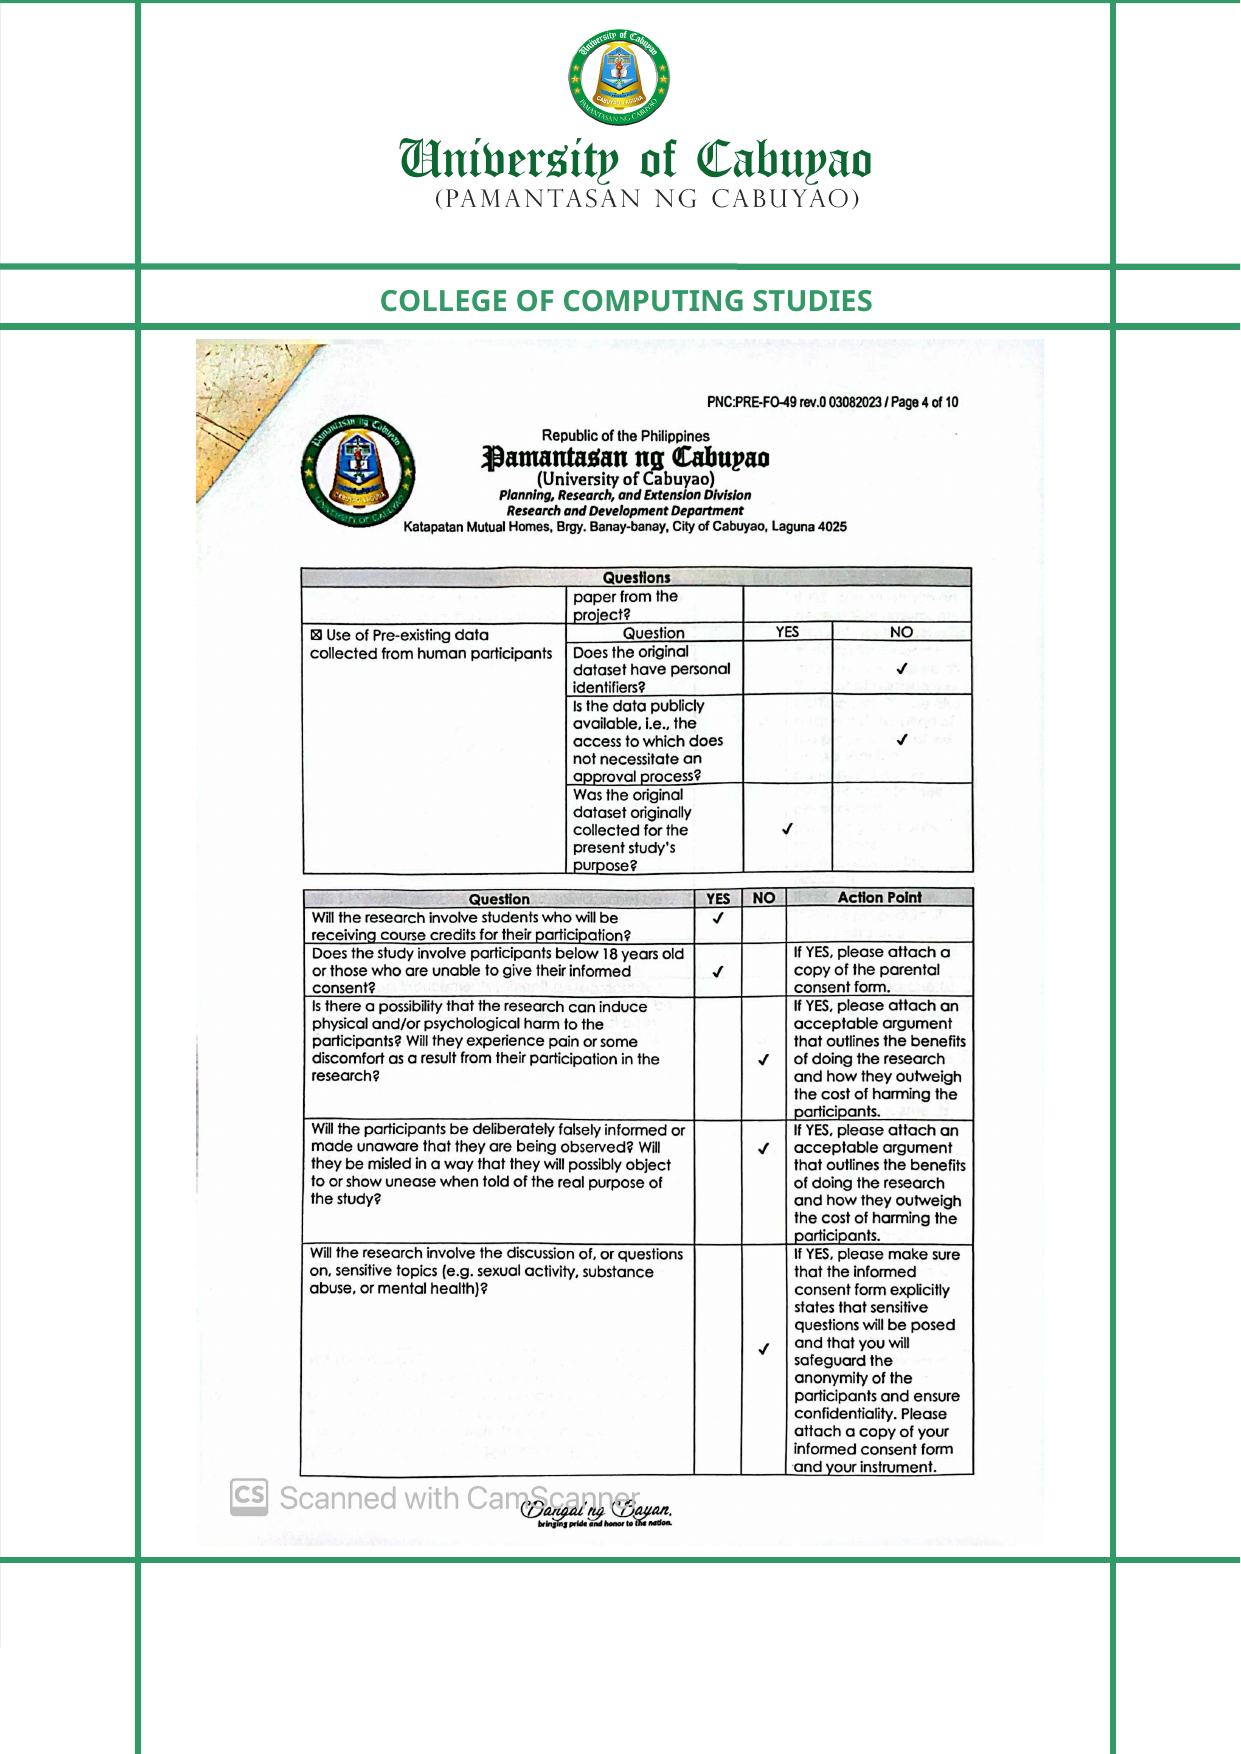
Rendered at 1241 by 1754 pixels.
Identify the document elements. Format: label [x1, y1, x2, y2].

picture [144, 4, 1110, 263]
picture [196, 339, 1045, 1546]
picture [1116, 4, 1125, 263]
